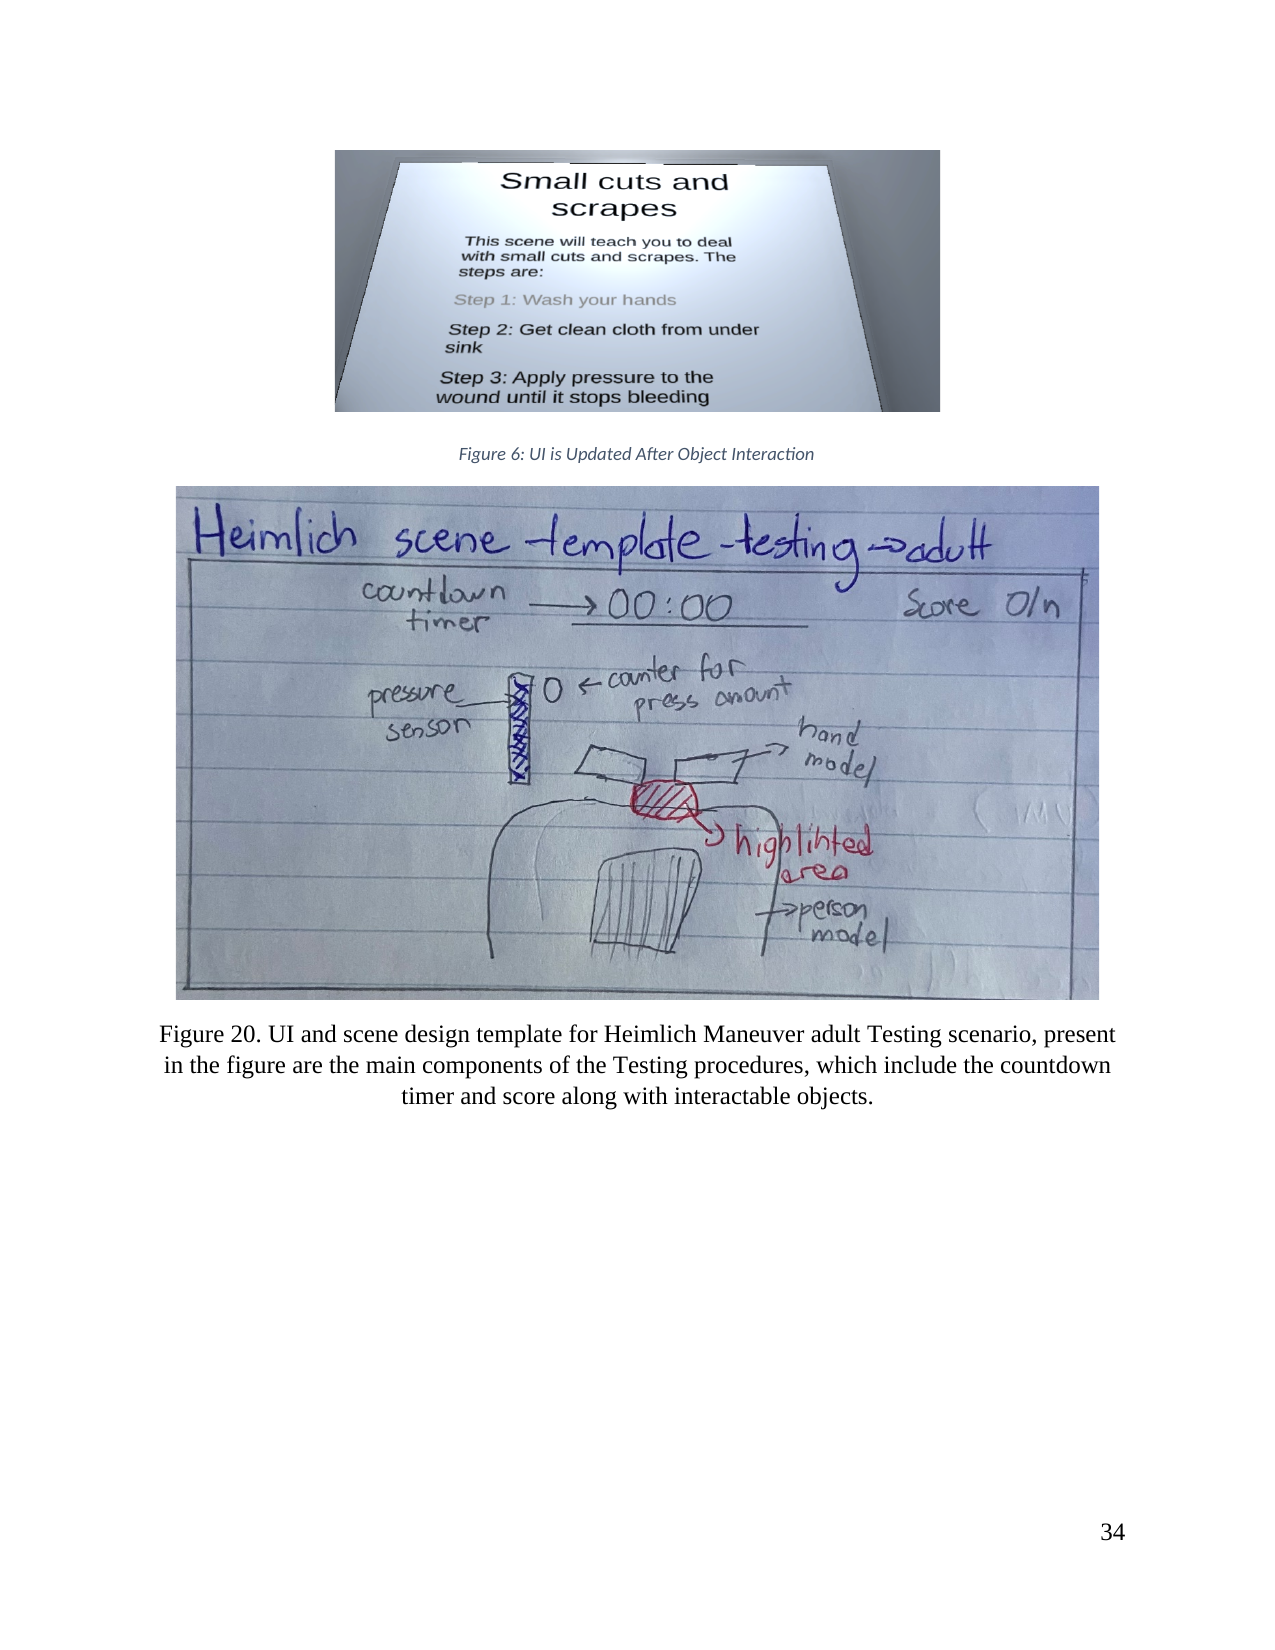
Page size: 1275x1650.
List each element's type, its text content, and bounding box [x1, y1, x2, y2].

text Figure 20. UI and scene design template for Heimlich Maneuver adult Testing scenario, present in the figure are the main components of the Testing procedures, which include the countdown timer and score along with interactable objects. [150, 1019, 1125, 1109]
picture [175, 486, 1100, 1000]
